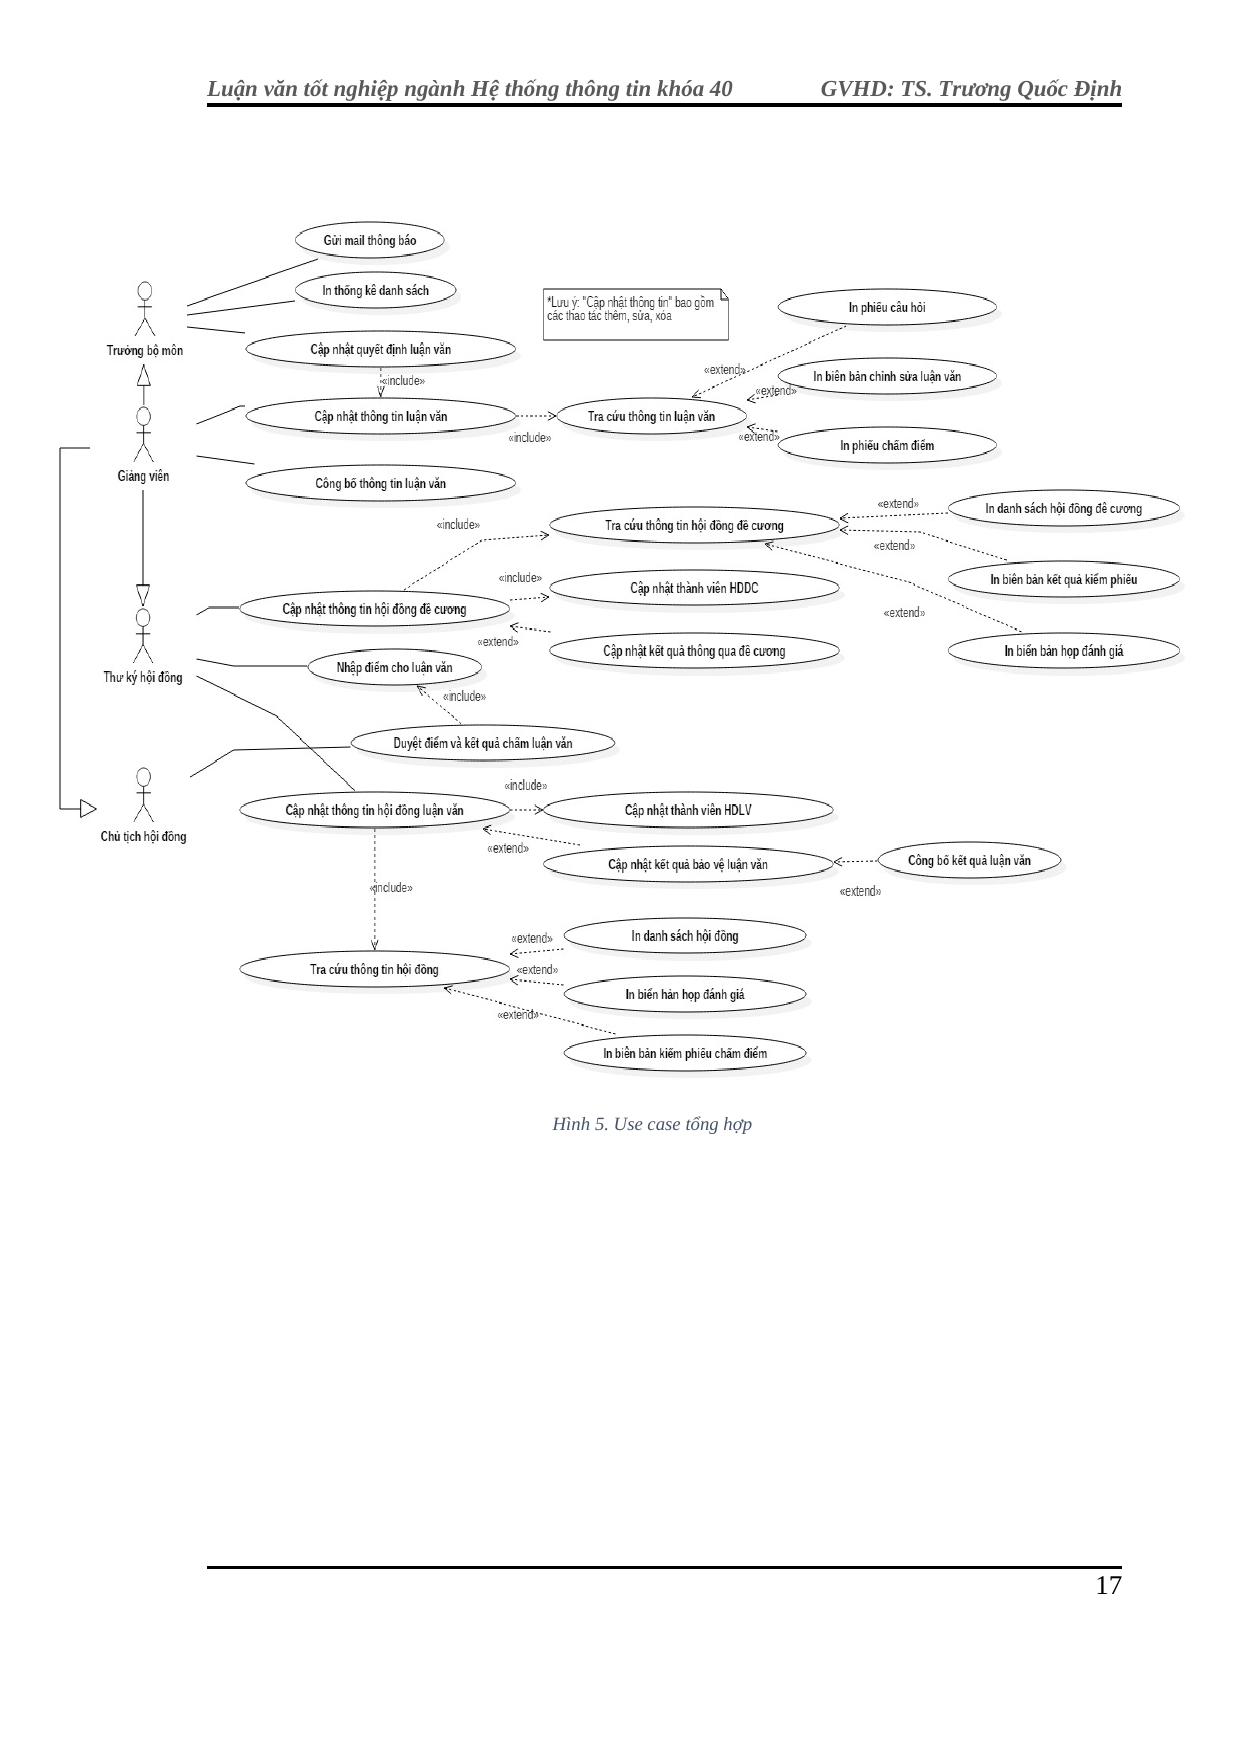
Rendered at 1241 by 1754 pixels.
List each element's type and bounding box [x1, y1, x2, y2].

picture [52, 212, 1210, 1113]
